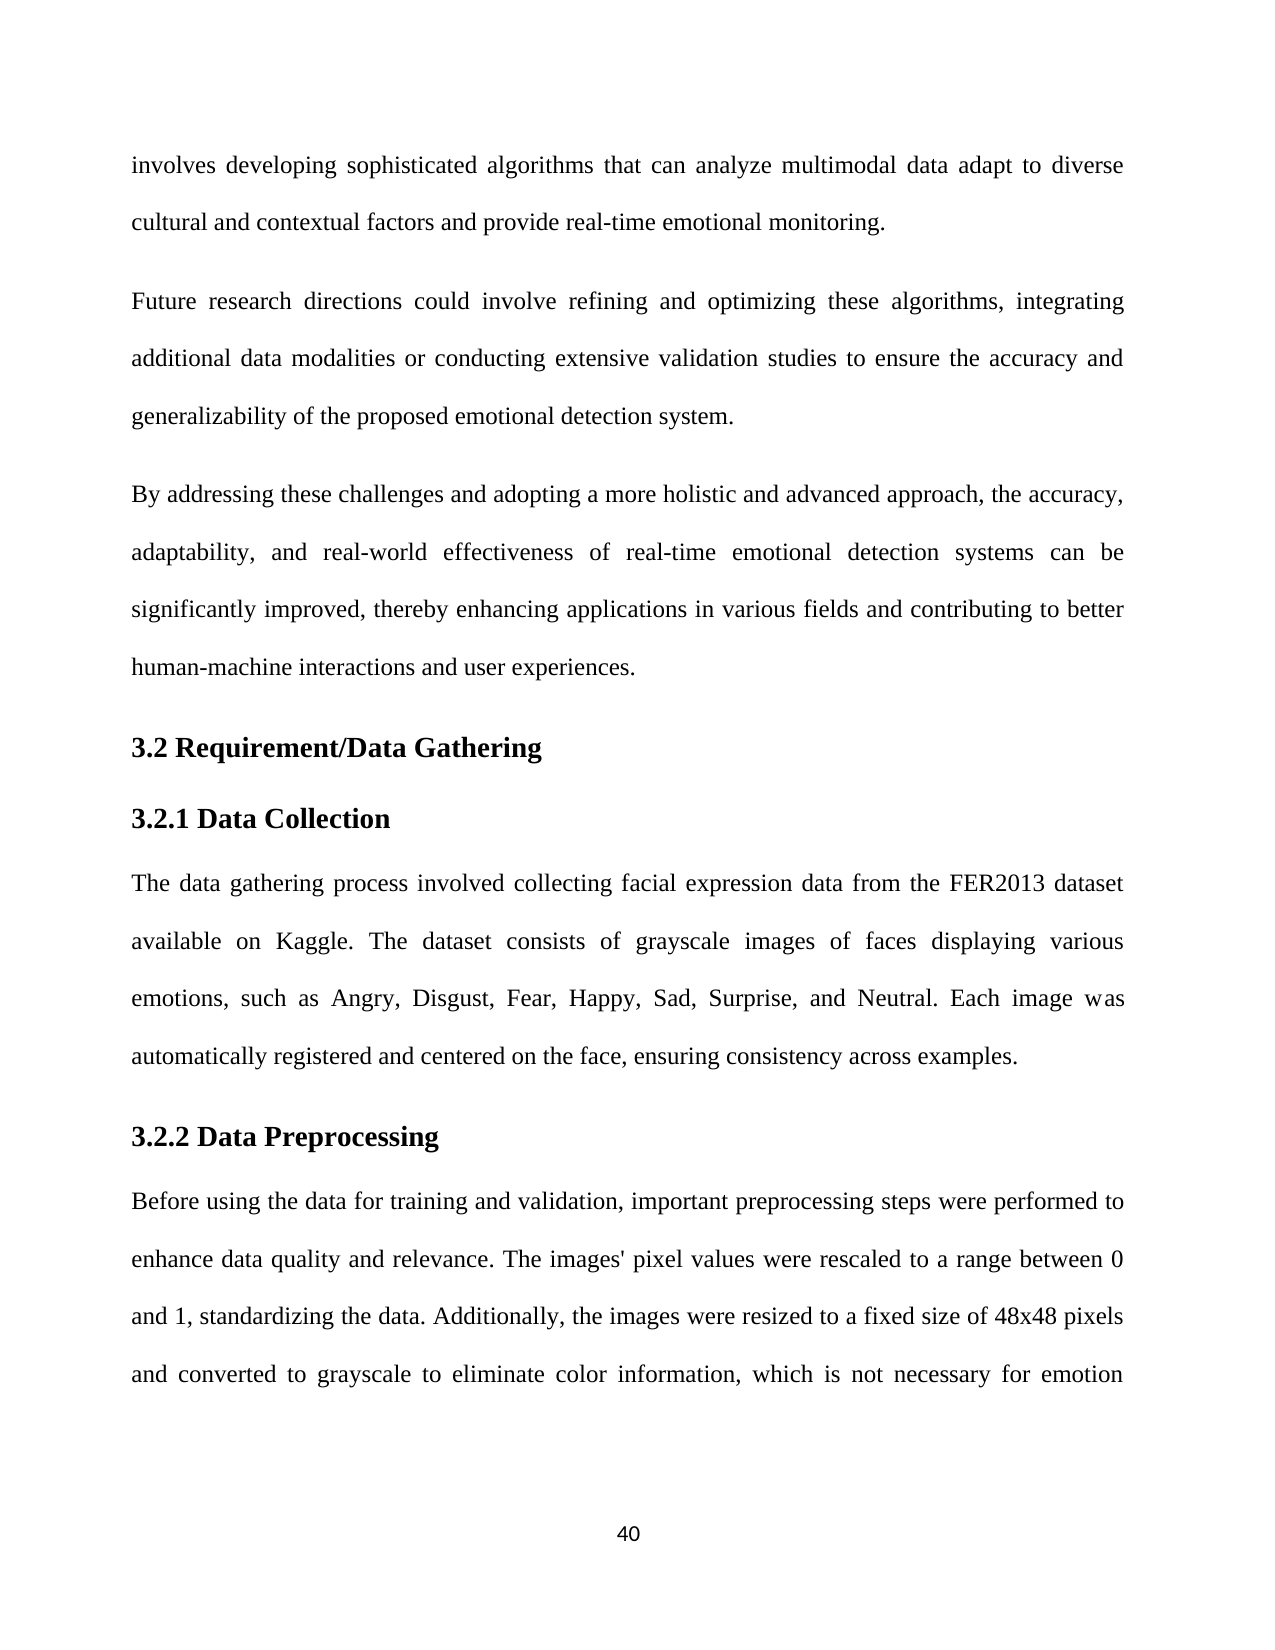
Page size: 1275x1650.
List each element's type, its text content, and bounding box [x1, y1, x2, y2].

text Future research directions could involve refining and optimizing these algorithms, integrating additional data modalities or conducting extensive validation studies to ensure the accuracy and generalizability of the proposed emotional detection system. [131, 286, 1125, 429]
subtitle 3.2.1 Data Collection [131, 801, 1125, 835]
text By addressing these challenges and adopting a more holistic and advanced approach, the accuracy, adaptability, and real-world effectiveness of real-time emotional detection systems can be significantly improved, thereby enhancing applications in various fields and contributing to better human-machine interactions and user experiences. [131, 479, 1125, 680]
subtitle 3.2.2 Data Preprocessing [131, 1119, 1125, 1153]
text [131, 150, 1125, 236]
text The data gathering process involved collecting facial expression data from the FER2013 dataset available on Kaggle. The dataset consists of grayscale images of faces displaying various emotions, such as Angry, Disgust, Fear, Happy, Sad, Surprise, and Neutral. Each image was automatically registered and centered on the face, ensuring consistency across examples. [131, 868, 1125, 1069]
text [131, 1186, 1125, 1387]
subtitle 3.2 Requirement/Data Gathering [131, 730, 1125, 763]
